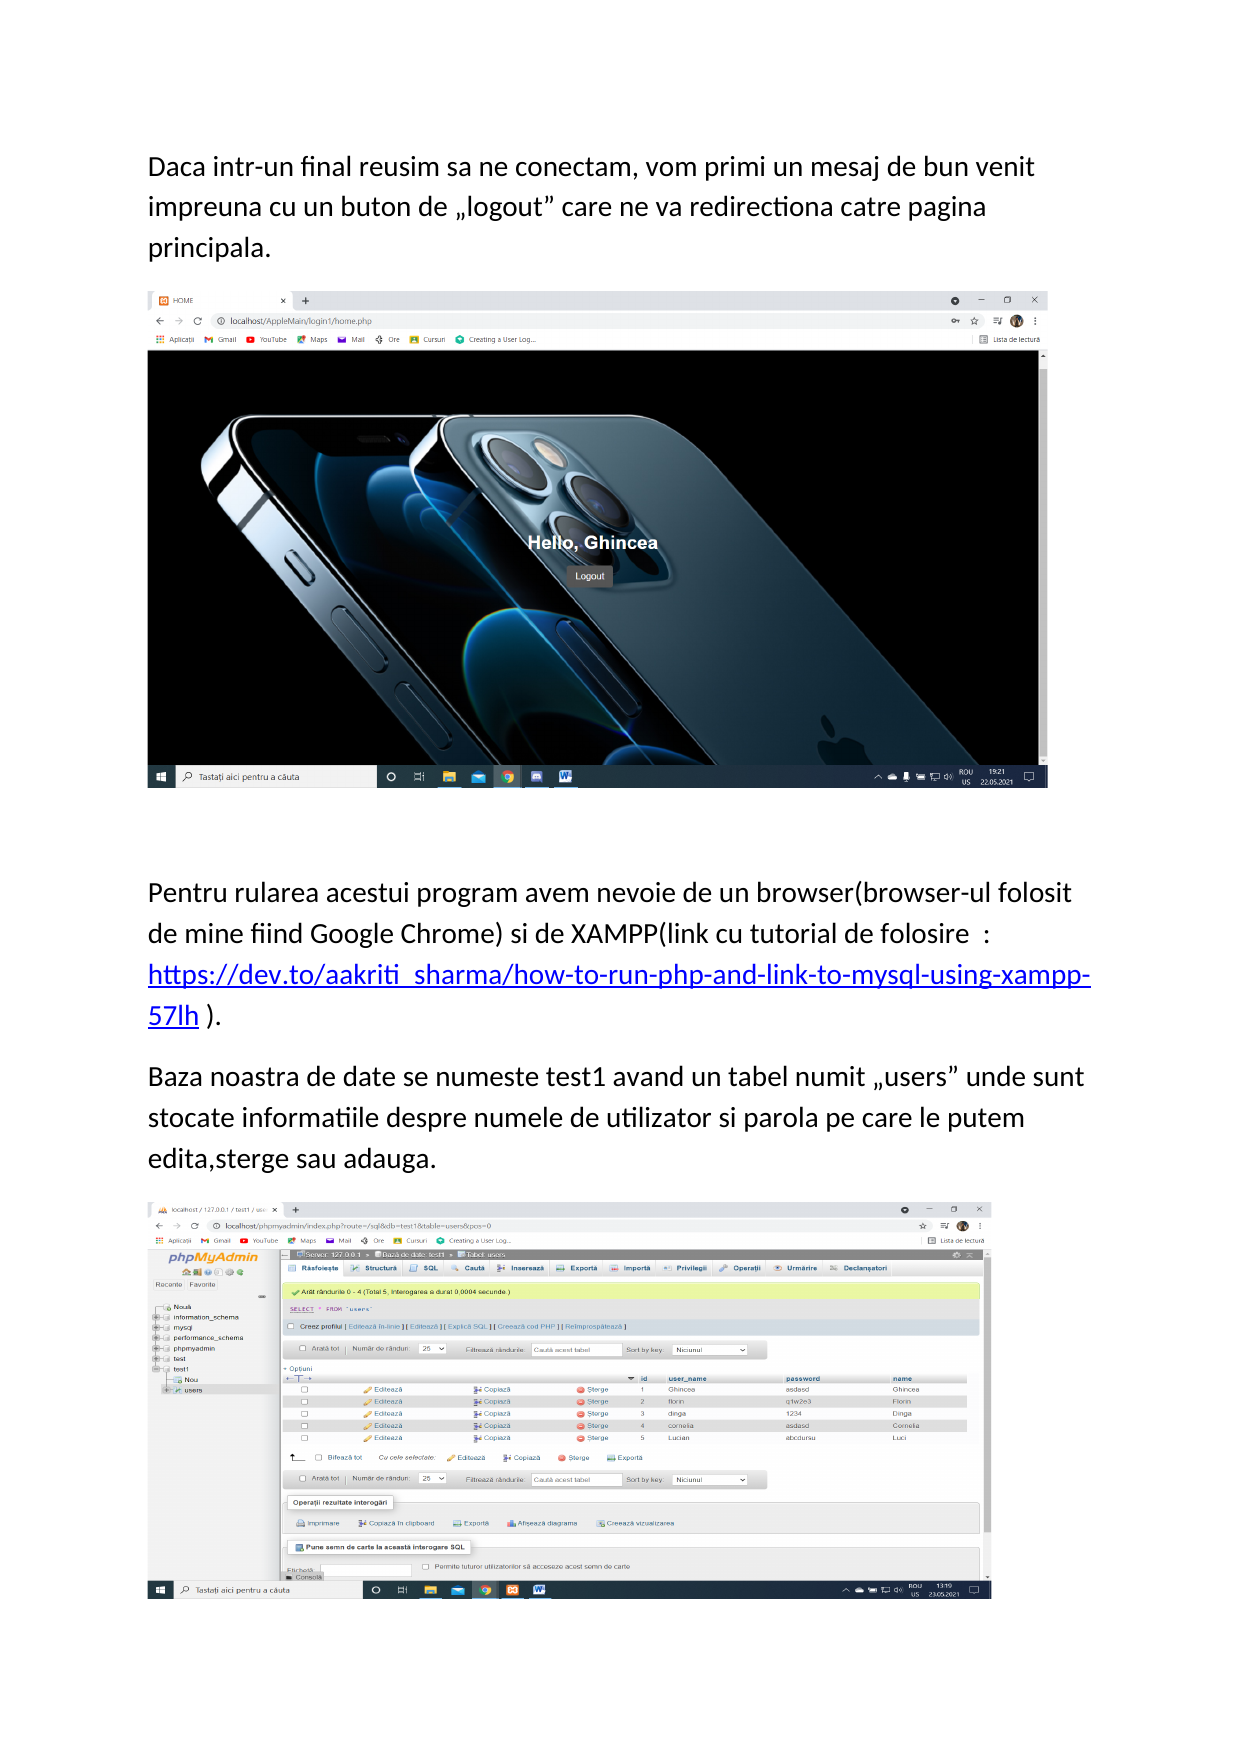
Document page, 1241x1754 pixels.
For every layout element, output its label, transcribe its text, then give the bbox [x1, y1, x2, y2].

text Pentru rularea acestui program avem nevoie de un browser(browser-ul folosit de mine fiind Google Chrome) si de XAMPP(link cu tutorial de folosire : https://dev.to/aakriti_sharma/how-to-run-php-and-link-to-mysql-using-xampp-57lh ). [148, 874, 1093, 1032]
text Baza noastra de date se numeste test1 avand un tabel numit „users” unde sunt stocate informatiile despre numele de utilizator si parola pe care le putem edita,sterge sau adauga. [148, 1058, 1093, 1176]
text Daca intr-un final reusim sa ne conectam, vom primi un mesaj de bun venit impreuna cu un buton de „logout” care ne va redirectiona catre pagina principala. [148, 148, 1093, 265]
picture [147, 291, 1048, 788]
picture [147, 1202, 992, 1599]
